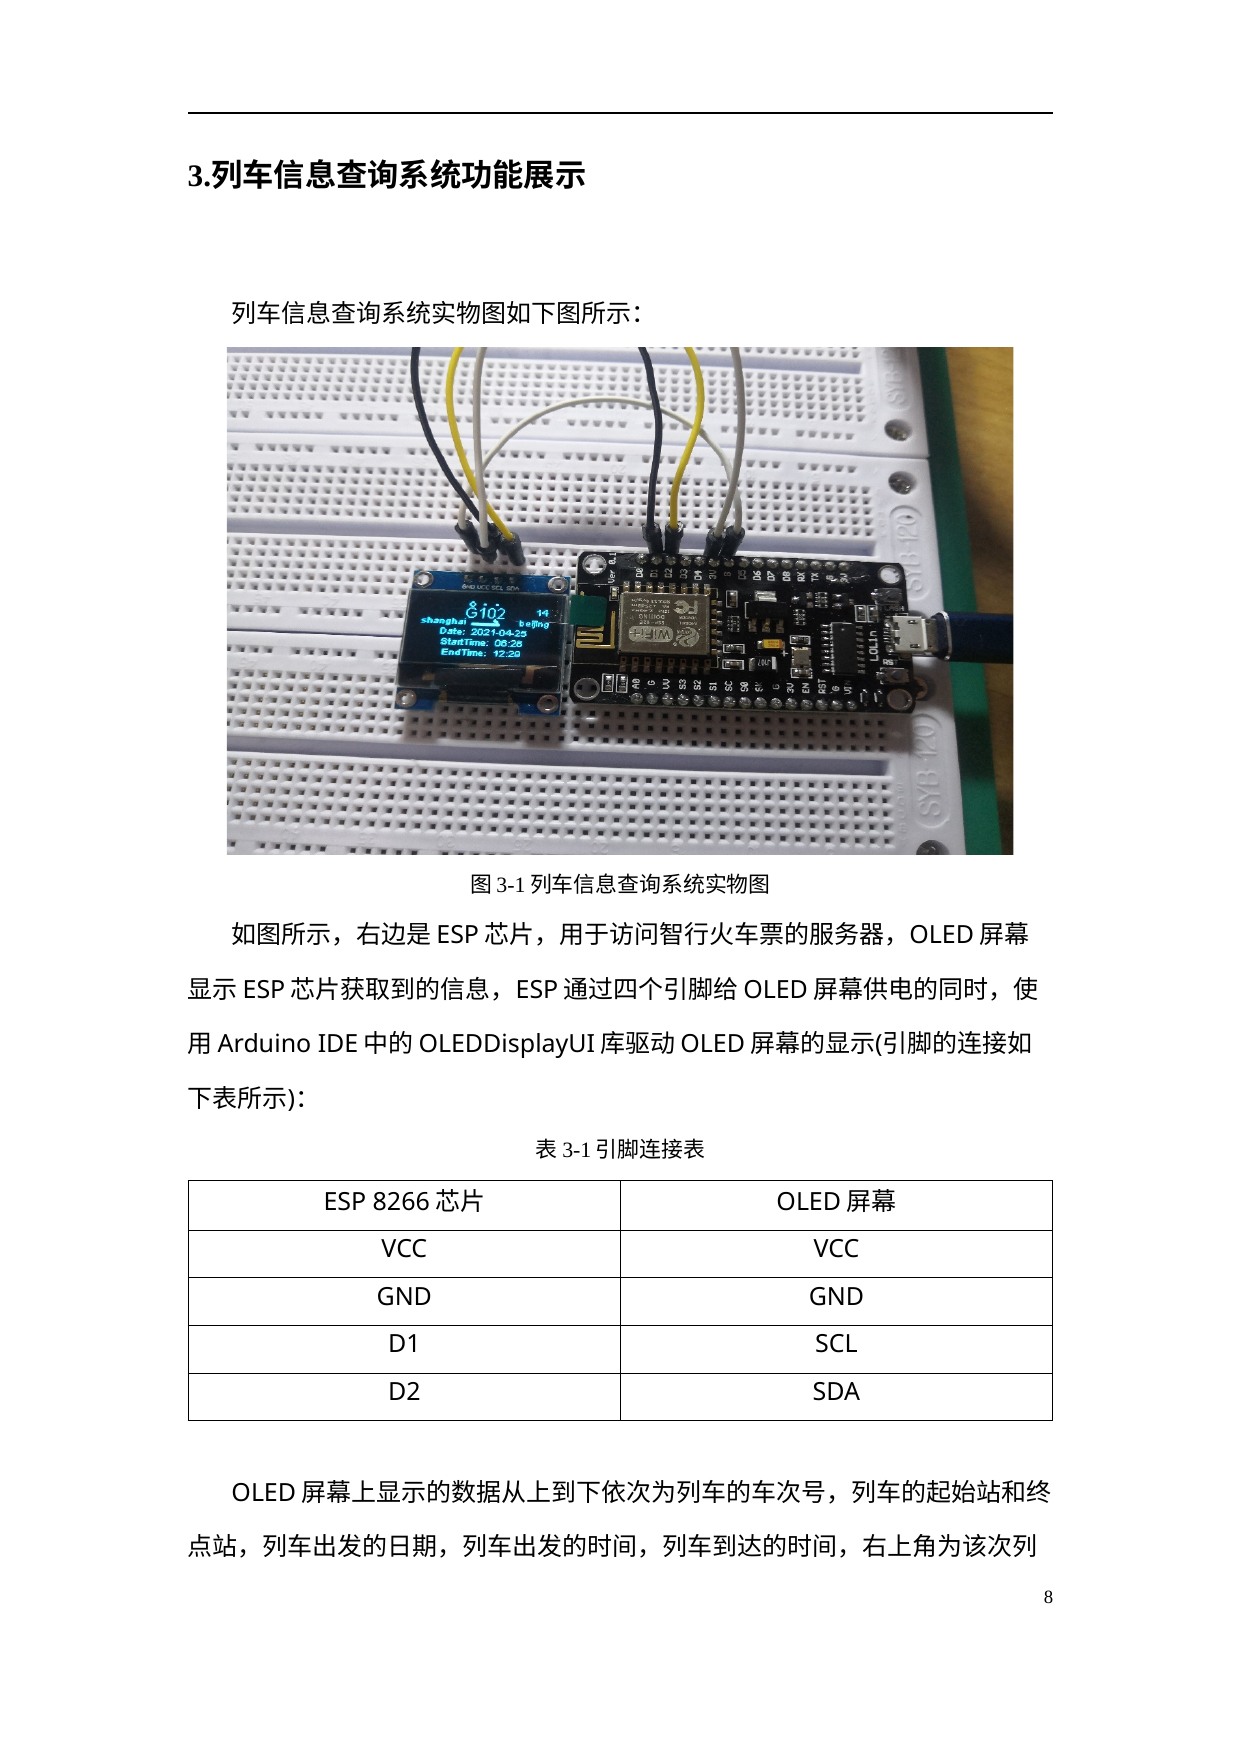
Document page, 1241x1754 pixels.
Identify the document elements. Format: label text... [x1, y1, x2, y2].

table_cell GND [189, 1278, 620, 1325]
table_cell VCC [189, 1231, 620, 1277]
picture [226, 347, 1014, 855]
table_cell D2 [189, 1374, 620, 1420]
table_cell GND [621, 1278, 1052, 1325]
text 如图所示，右边是ESP芯片，用于访问智行火车票的服务器，OLED屏幕显示ESP芯片获取到的信息，ESP通过四个引脚给OLED屏幕供电的同时，使用Arduino IDE中的OLEDDisplayUI库驱动OLED屏幕的显示(引脚的连接如下表所示)： [187, 915, 1053, 1114]
table_header OLED屏幕 [621, 1181, 1052, 1230]
table_header ESP 8266芯片 [189, 1181, 620, 1230]
subtitle 3.列车信息查询系统功能展示 [187, 150, 1053, 195]
table_cell SCL [621, 1326, 1052, 1372]
table_cell VCC [621, 1231, 1052, 1277]
text 表 3-1引脚连接表 [187, 1132, 1053, 1164]
table_cell D1 [189, 1326, 620, 1372]
list 列车信息查询系统实物图如下图所示： [231, 293, 1053, 329]
table_cell SDA [621, 1374, 1052, 1420]
text 图3-1列车信息查询系统实物图 [187, 867, 1053, 899]
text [187, 1472, 1053, 1563]
